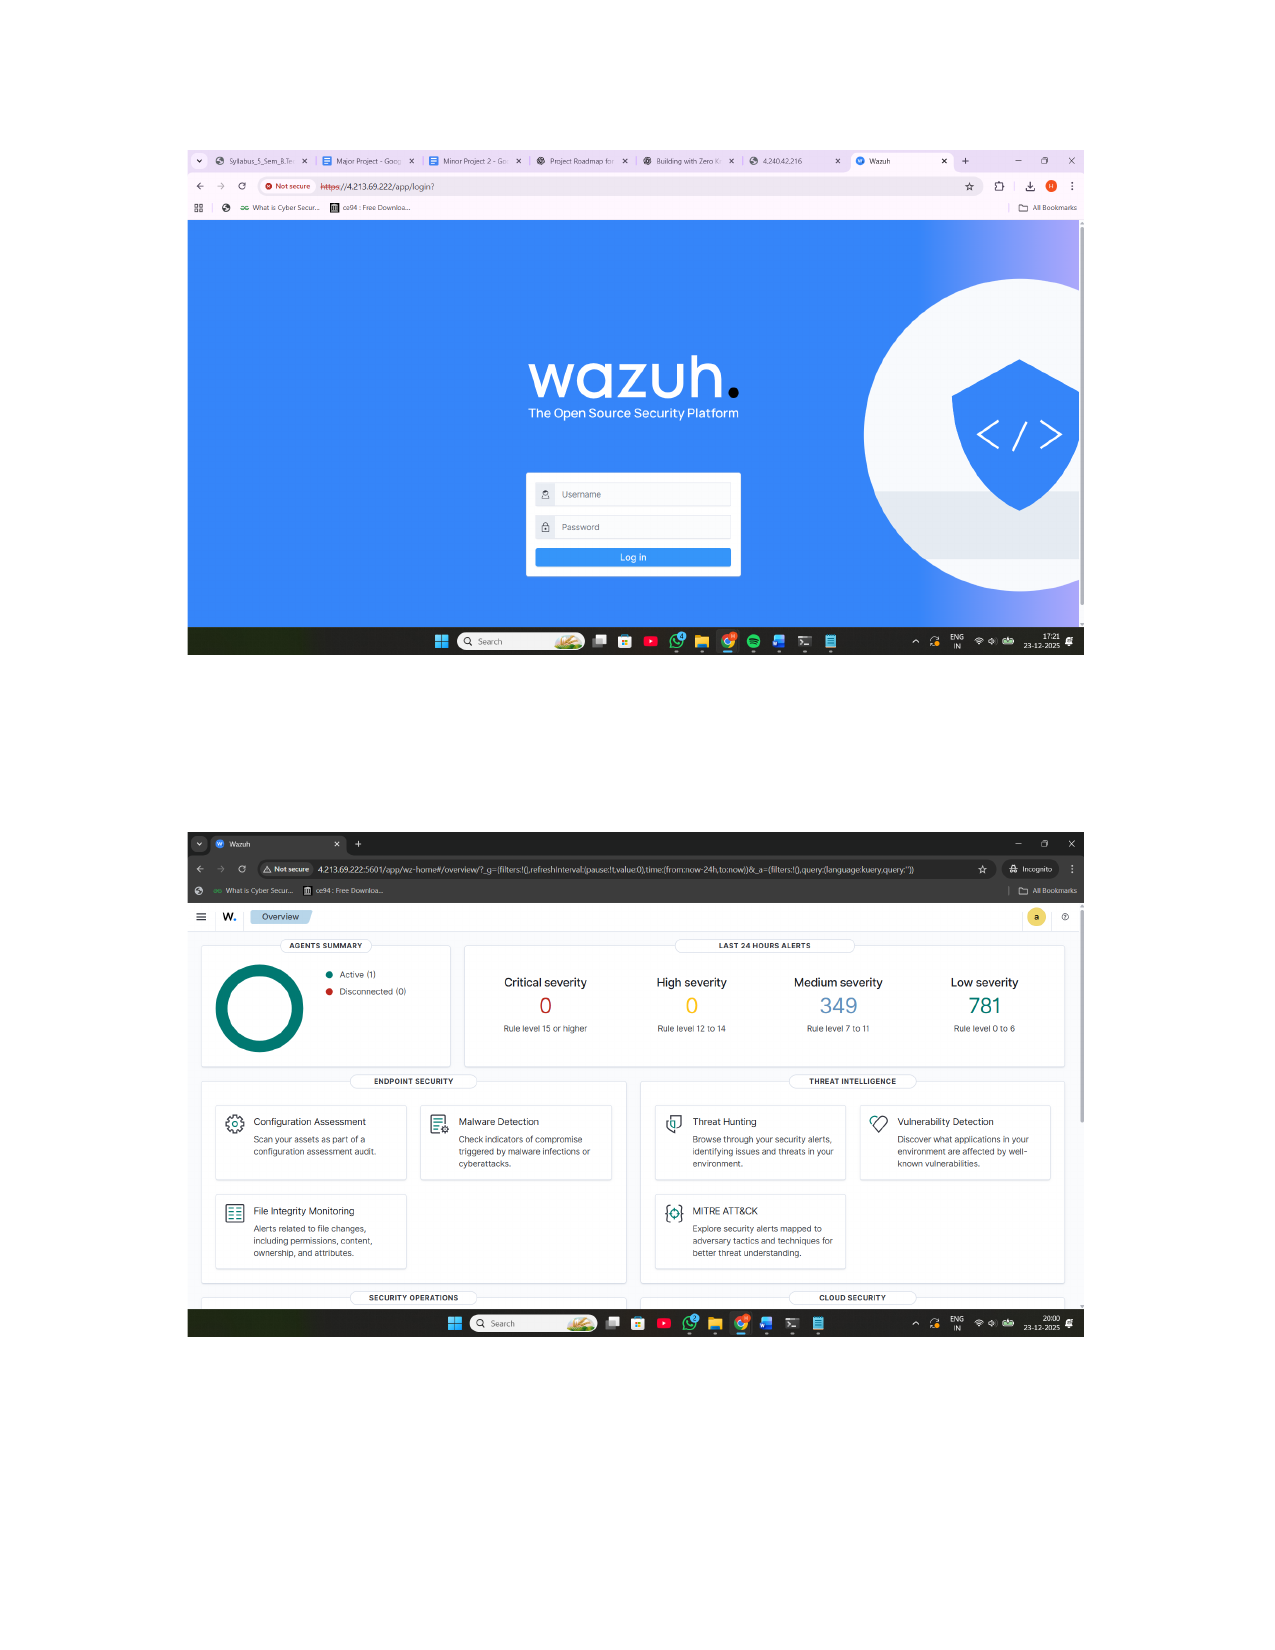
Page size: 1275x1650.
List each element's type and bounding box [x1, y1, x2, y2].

picture [187, 150, 1084, 655]
picture [187, 832, 1084, 1337]
